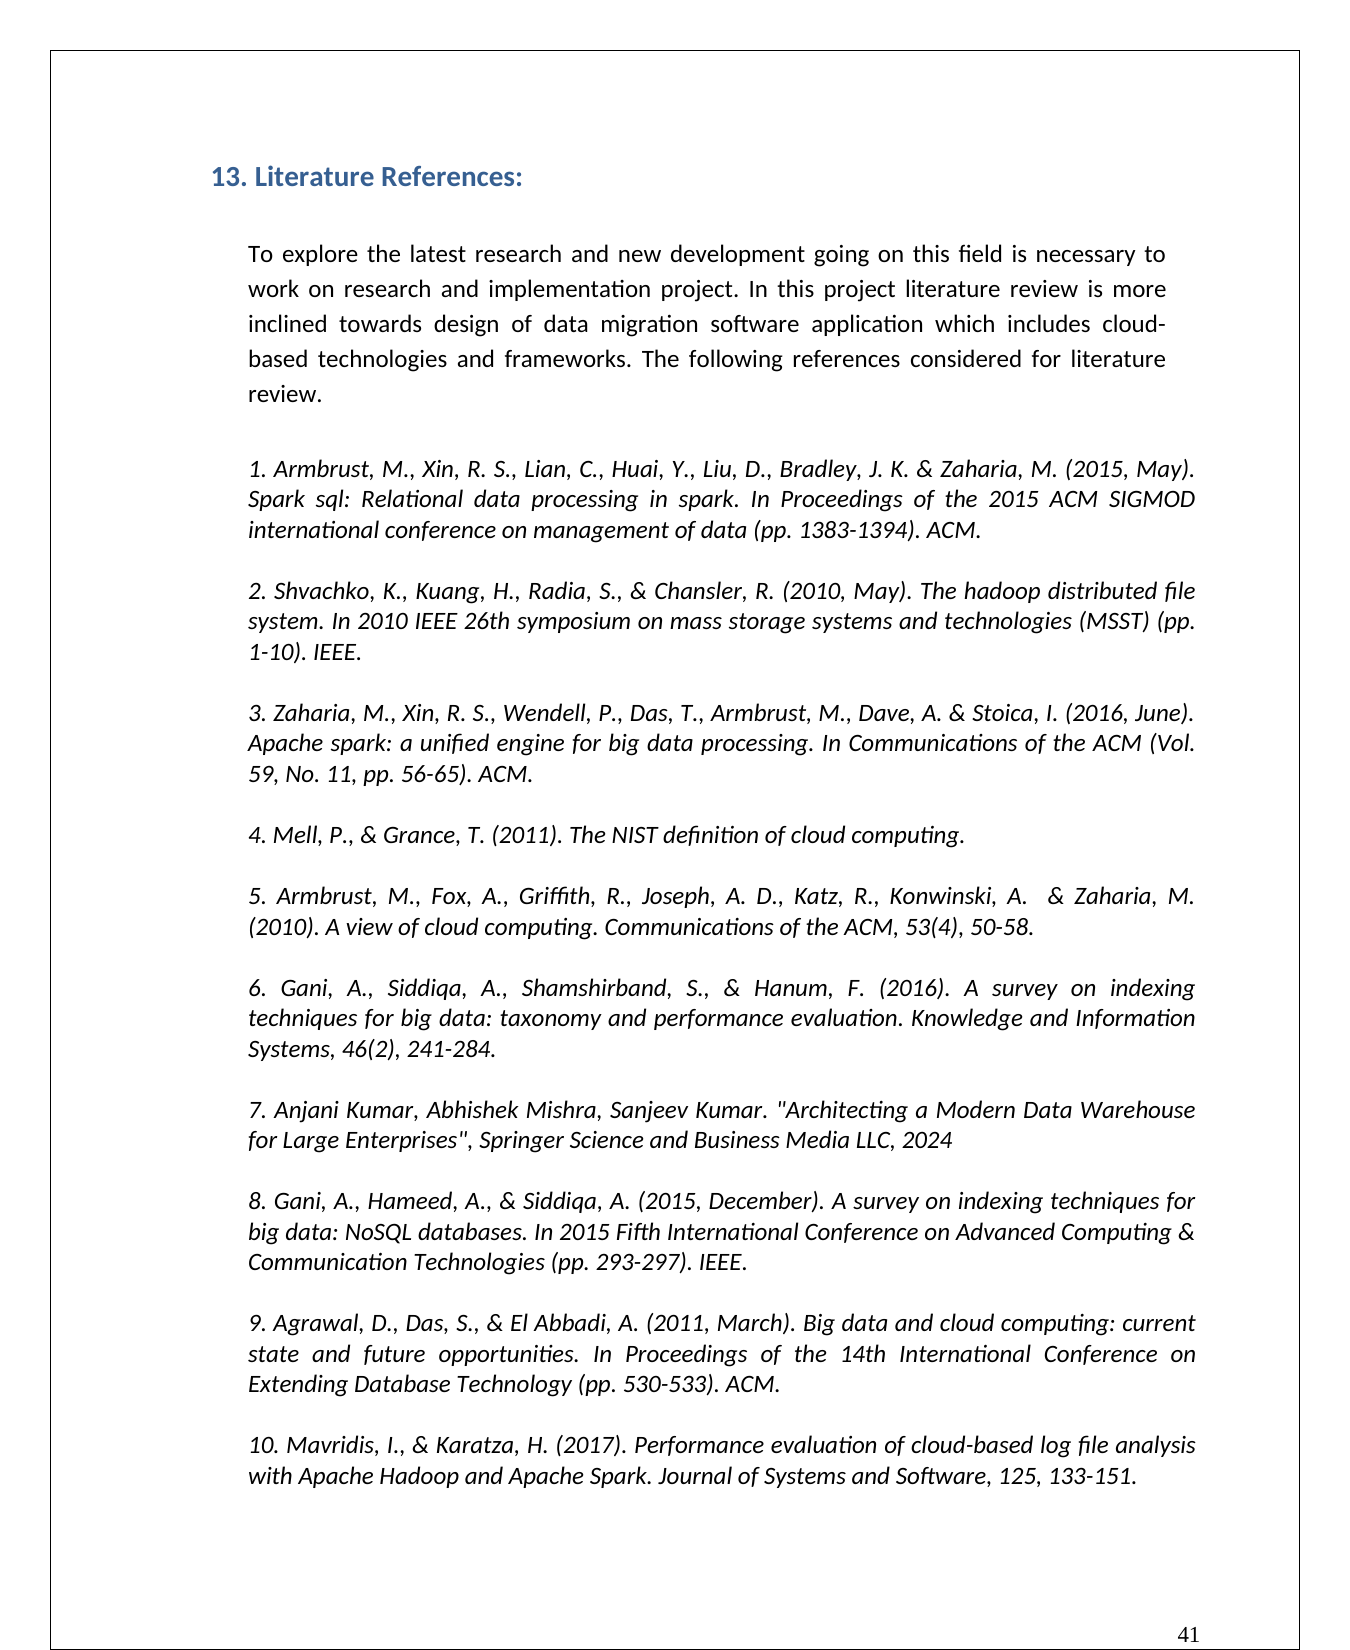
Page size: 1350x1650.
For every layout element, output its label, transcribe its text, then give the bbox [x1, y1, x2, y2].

text 8. Gani, A., Hameed, A., & Siddiqa, A. (2015, December). A survey on indexing techniques for big data: NoSQL databases. In 2015 Fifth International Conference on Advanced Computing & Communication Technologies (pp. 293-297). IEEE. [248, 1185, 1200, 1277]
text 6. Gani, A., Siddiqa, A., Shamshirband, S., & Hanum, F. (2016). A survey on indexing techniques for big data: taxonomy and performance evaluation. Knowledge and Information Systems, 46(2), 241-284. [248, 972, 1200, 1063]
subtitle Literature References: [210, 158, 1200, 194]
text 3. Zaharia, M., Xin, R. S., Wendell, P., Das, T., Armbrust, M., Dave, A. & Stoica, I. (2016, June). Apache spark: a unified engine for big data processing. In Communications of the ACM (Vol. 59, No. 11, pp. 56-65). ACM. [248, 697, 1200, 788]
text 7. Anjani Kumar, Abhishek Mishra, Sanjeev Kumar. "Architecting a Modern Data Warehouse for Large Enterprises", Springer Science and Business Media LLC, 2024 [248, 1094, 1200, 1155]
text 5. Armbrust, M., Fox, A., Griffith, R., Joseph, A. D., Katz, R., Konwinski, A. & Zaharia, M. (2010). A view of cloud computing. Communications of the ACM, 53(4), 50-58. [248, 880, 1200, 941]
text 4. Mell, P., & Grance, T. (2011). The NIST definition of cloud computing. [248, 819, 1200, 849]
text 1. Armbrust, M., Xin, R. S., Lian, C., Huai, Y., Liu, D., Bradley, J. K. & Zaharia, M. (2015, May). Spark sql: Relational data processing in spark. In Proceedings of the 2015 ACM SIGMOD international conference on management of data (pp. 1383-1394). ACM. [248, 453, 1200, 544]
text 9. Agrawal, D., Das, S., & El Abbadi, A. (2011, March). Big data and cloud computing: current state and future opportunities. In Proceedings of the 14th International Conference on Extending Database Technology (pp. 530-533). ACM. [248, 1307, 1200, 1399]
text To explore the latest research and new development going on this field is necessary to work on research and implementation project. In this project literature review is more inclined towards design of data migration software application which includes cloud-based technologies and frameworks. The following references considered for literature review. [248, 238, 1166, 408]
text 10. Mavridis, I., & Karatza, H. (2017). Performance evaluation of cloud-based log file analysis with Apache Hadoop and Apache Spark. Journal of Systems and Software, 125, 133-151. [248, 1429, 1200, 1491]
text 2. Shvachko, K., Kuang, H., Radia, S., & Chansler, R. (2010, May). The hadoop distributed file system. In 2010 IEEE 26th symposium on mass storage systems and technologies (MSST) (pp. 1-10). IEEE. [248, 575, 1200, 666]
